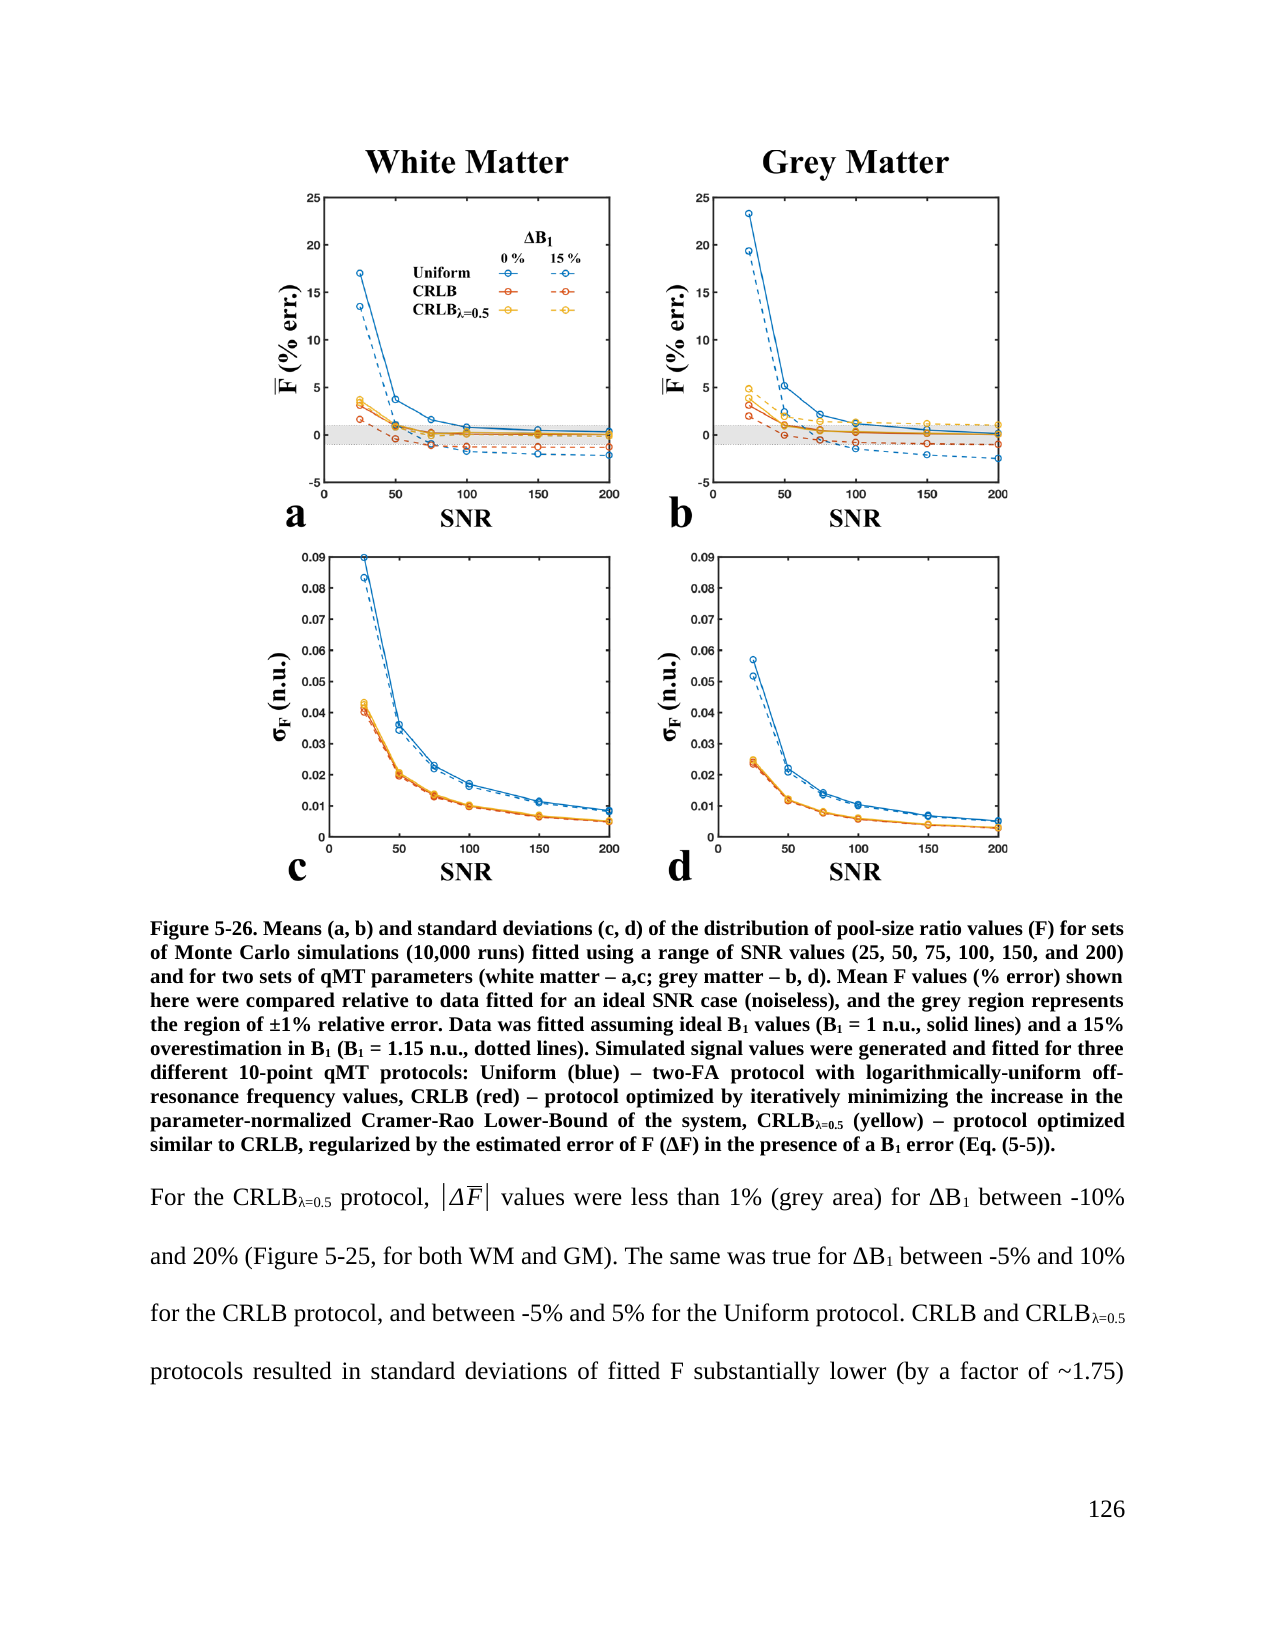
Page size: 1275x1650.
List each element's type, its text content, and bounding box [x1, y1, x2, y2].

picture [267, 150, 1008, 887]
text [150, 1181, 1125, 1384]
